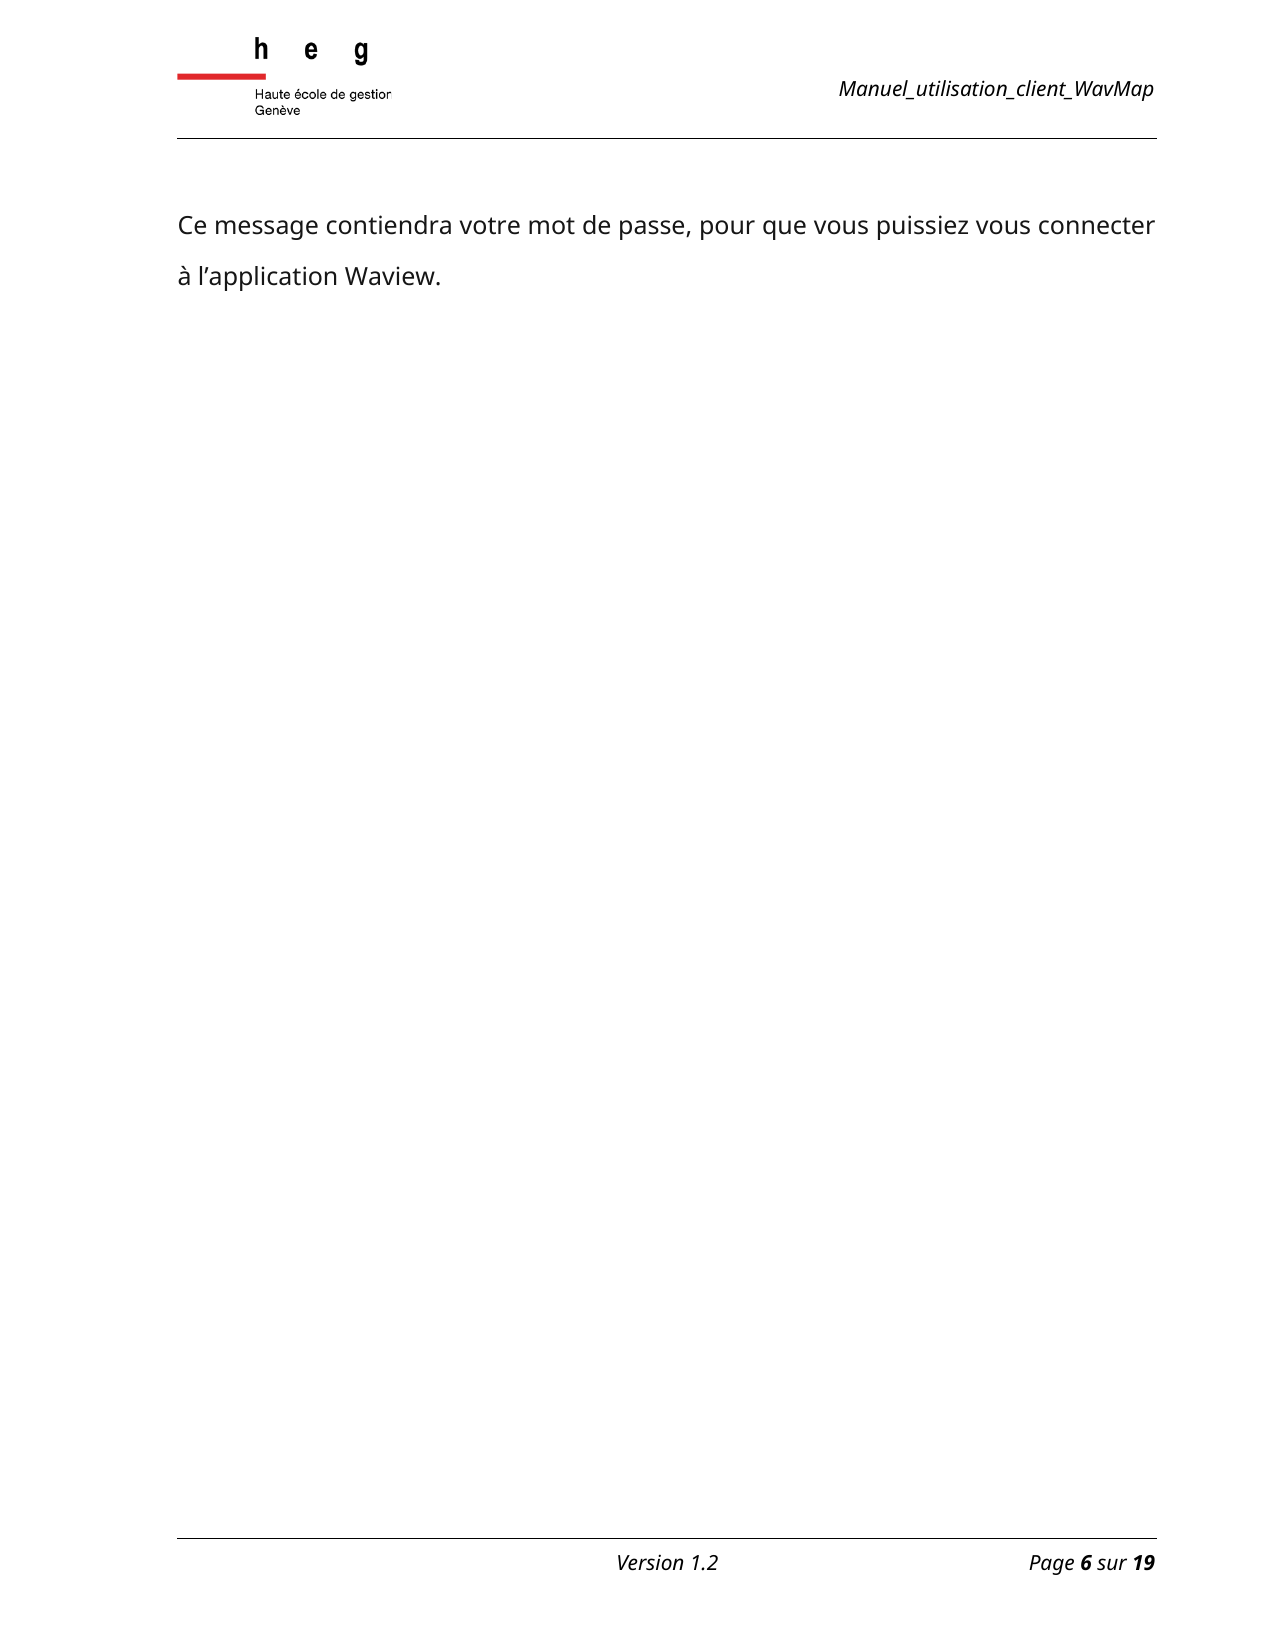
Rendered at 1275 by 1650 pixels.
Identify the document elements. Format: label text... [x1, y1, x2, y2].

text Ce message contiendra votre mot de passe, pour que vous puissiez vous connecter à l’application Waview. [177, 242, 1157, 293]
picture [177, 35, 392, 116]
